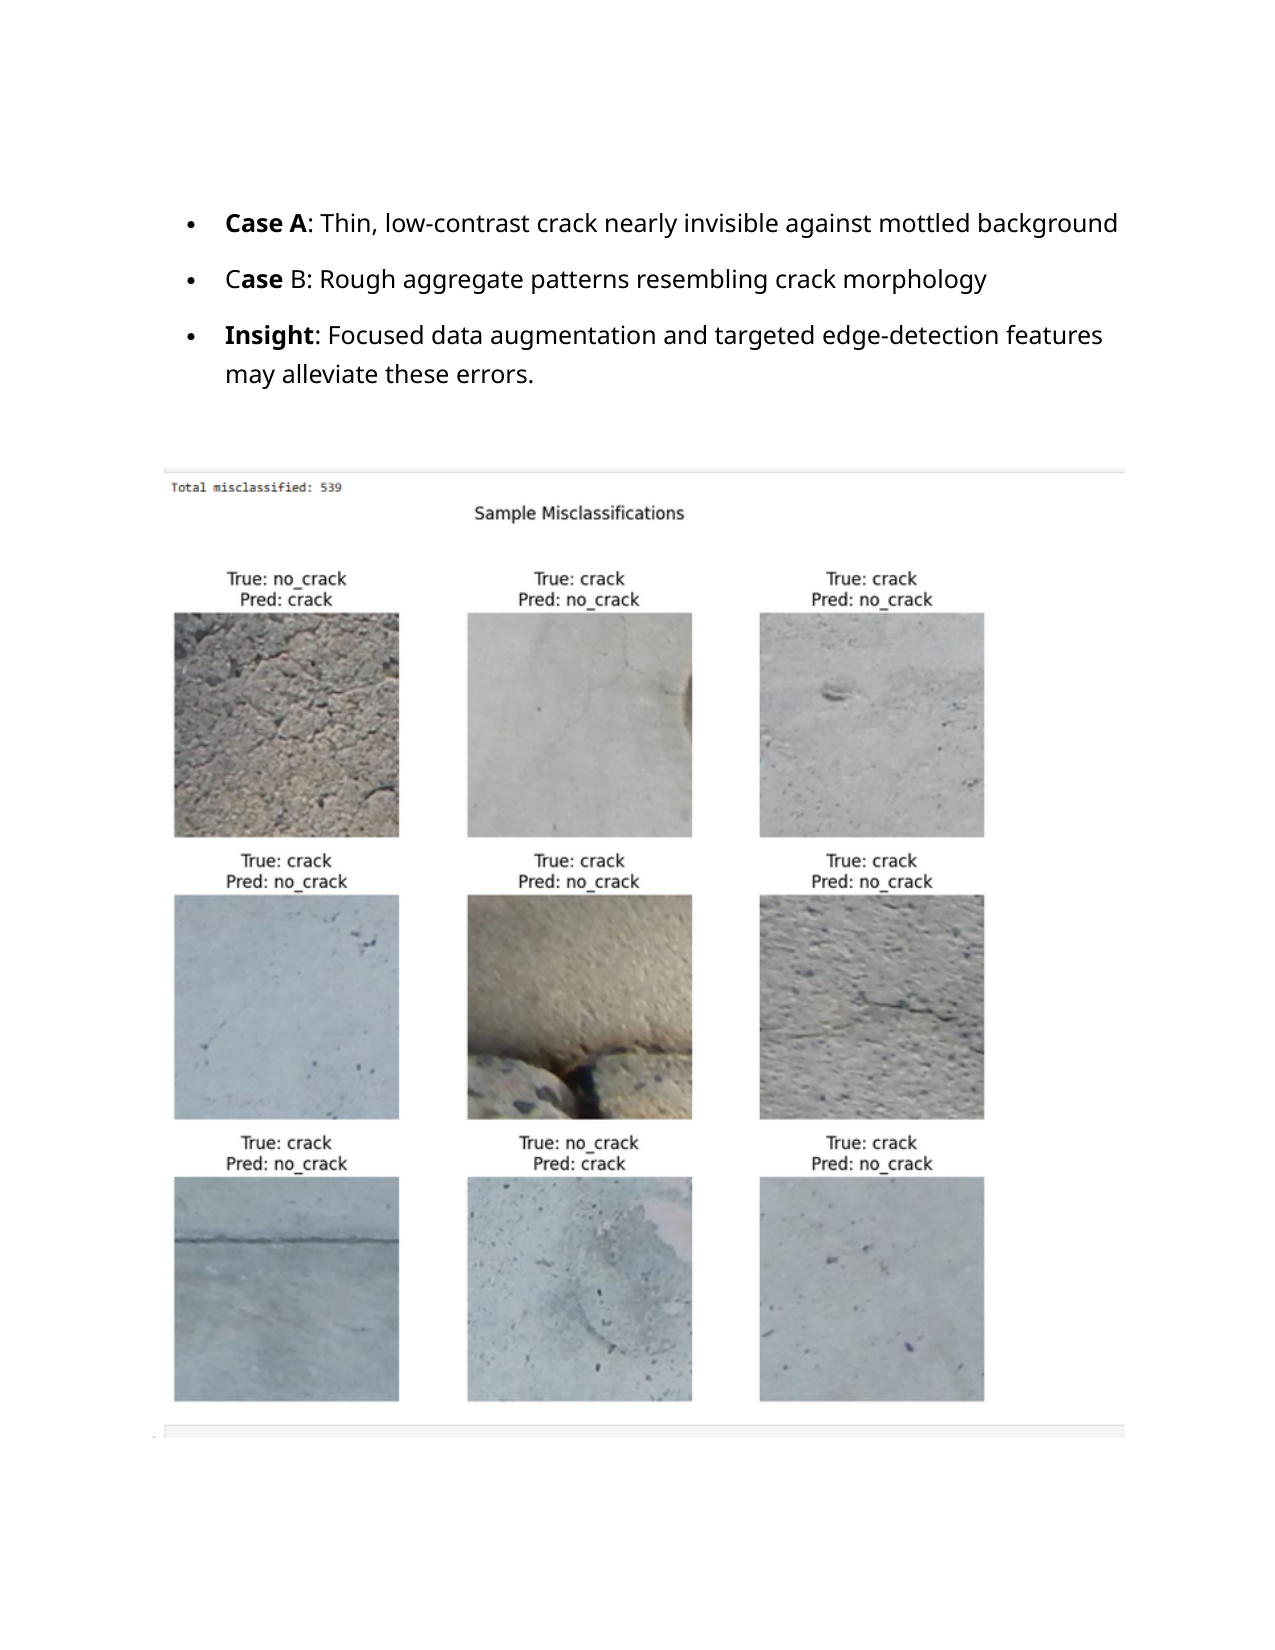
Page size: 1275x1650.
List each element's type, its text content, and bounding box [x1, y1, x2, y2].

list Insight: Focused data augmentation and targeted edge-detection features may alleviate these errors. [187, 317, 1125, 391]
list Case B: Rough aggregate patterns resembling crack morphology [187, 262, 1125, 296]
picture [150, 468, 1125, 1438]
list Case A: Thin, low-contrast crack nearly invisible against mottled background [187, 206, 1125, 240]
